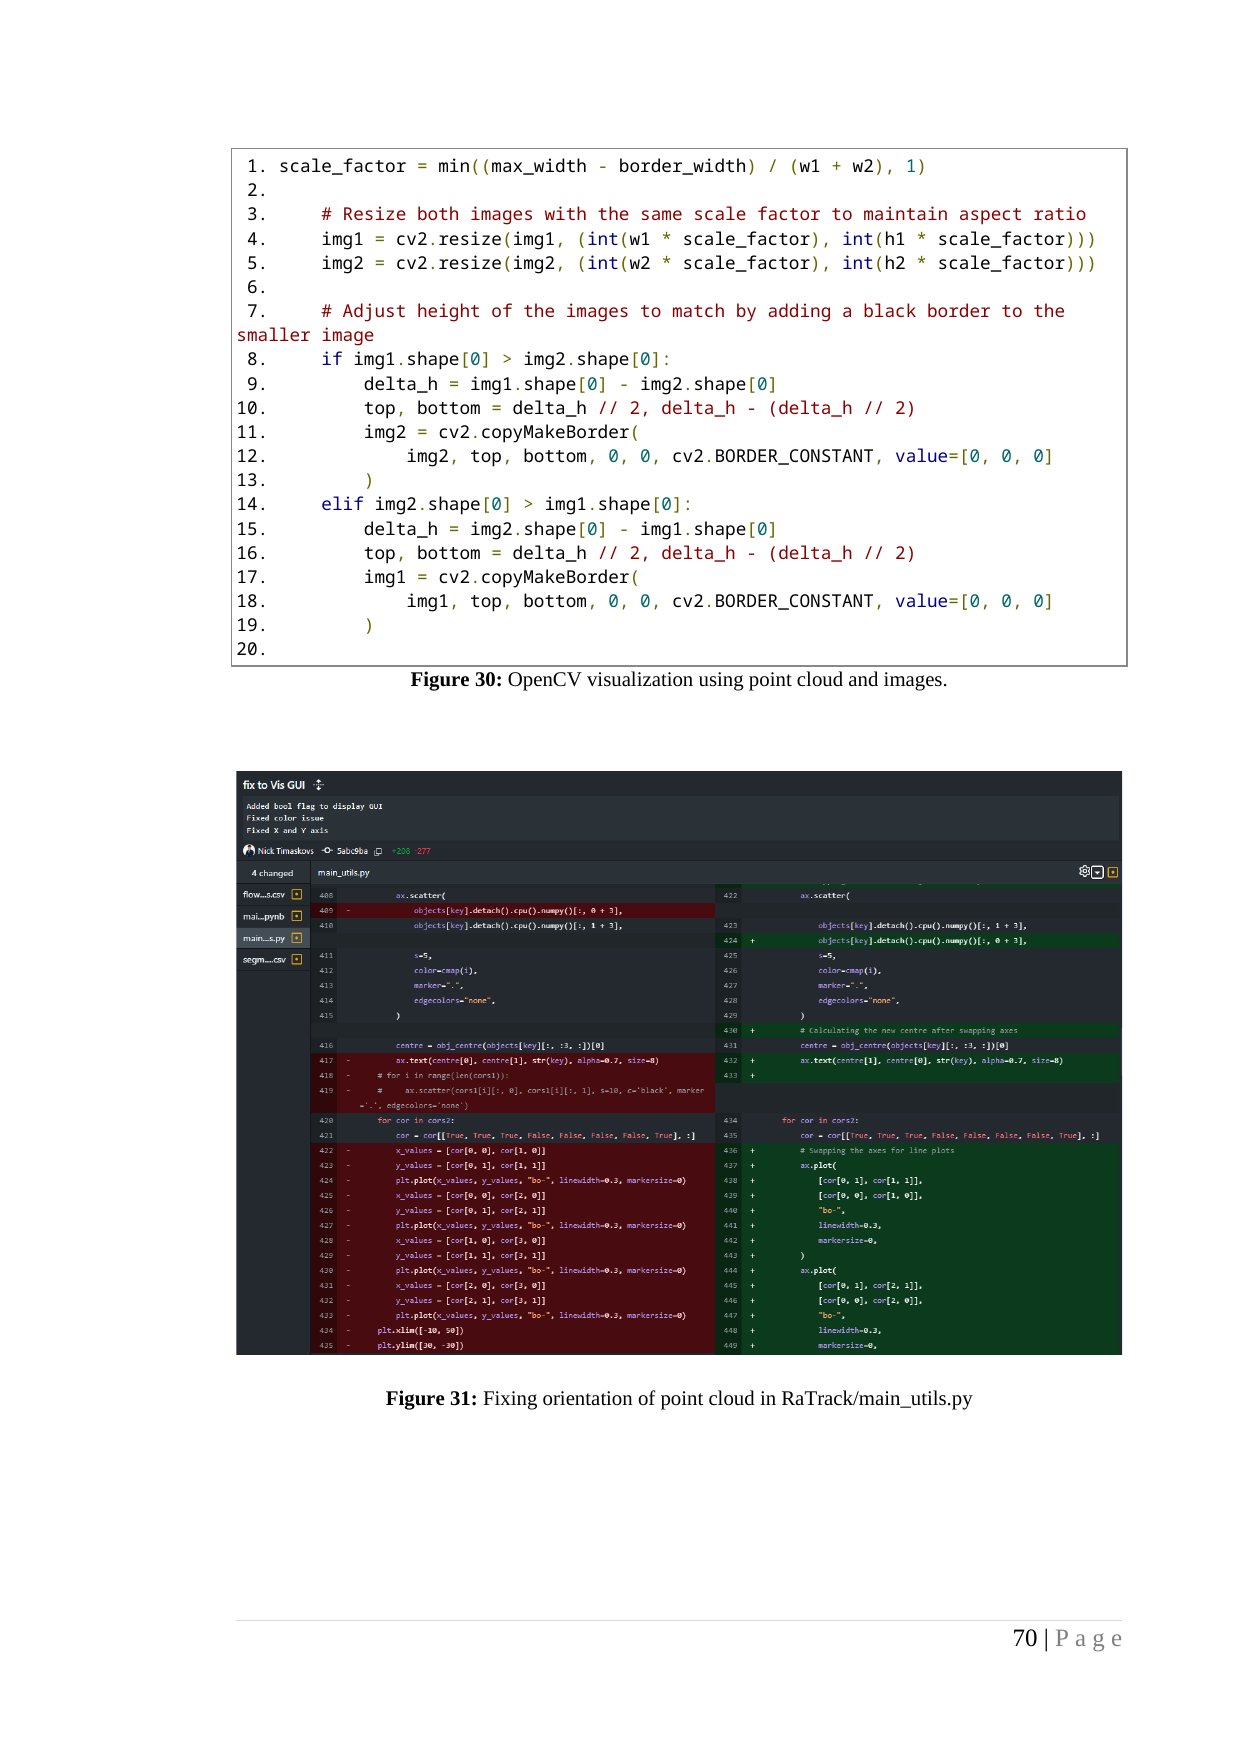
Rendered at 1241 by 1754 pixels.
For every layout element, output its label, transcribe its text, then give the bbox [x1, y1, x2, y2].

text 17. img1 = cv2.copyMakeBorder( [236, 564, 1122, 588]
text 9. delta_h = img1.shape[0] - img2.shape[0] [236, 371, 1122, 395]
text 11. img2 = cv2.copyMakeBorder( [236, 419, 1122, 443]
text 15. delta_h = img2.shape[0] - img1.shape[0] [236, 516, 1122, 540]
text 20. [232, 631, 1126, 665]
picture [236, 771, 1123, 1355]
text 8. if img1.shape[0] > img2.shape[0]: [236, 347, 1122, 371]
text 7. # Adjust height of the images to match by adding a black border to the smaller image [236, 298, 1122, 347]
text 12. img2, top, bottom, 0, 0, cv2.BORDER_CONSTANT, value=[0, 0, 0] [236, 443, 1122, 468]
text 13. ) [236, 468, 1122, 492]
text 10. top, bottom = delta_h // 2, delta_h - (delta_h // 2) [236, 395, 1122, 419]
text 18. img1, top, bottom, 0, 0, cv2.BORDER_CONSTANT, value=[0, 0, 0] [236, 588, 1122, 613]
text 19. ) [236, 613, 1122, 631]
text 2. [236, 178, 1122, 202]
text 6. [236, 274, 1122, 298]
text 1. scale_factor = min((max_width - border_width) / (w1 + w2), 1) [232, 149, 1126, 178]
text 14. elif img2.shape[0] > img1.shape[0]: [236, 492, 1122, 516]
text 4. img1 = cv2.resize(img1, (int(w1 * scale_factor), int(h1 * scale_factor))) [236, 226, 1122, 250]
text 16. top, bottom = delta_h // 2, delta_h - (delta_h // 2) [236, 540, 1122, 564]
text 3. # Resize both images with the same scale factor to maintain aspect ratio [236, 202, 1122, 226]
text 5. img2 = cv2.resize(img2, (int(w2 * scale_factor), int(h2 * scale_factor))) [236, 250, 1122, 274]
